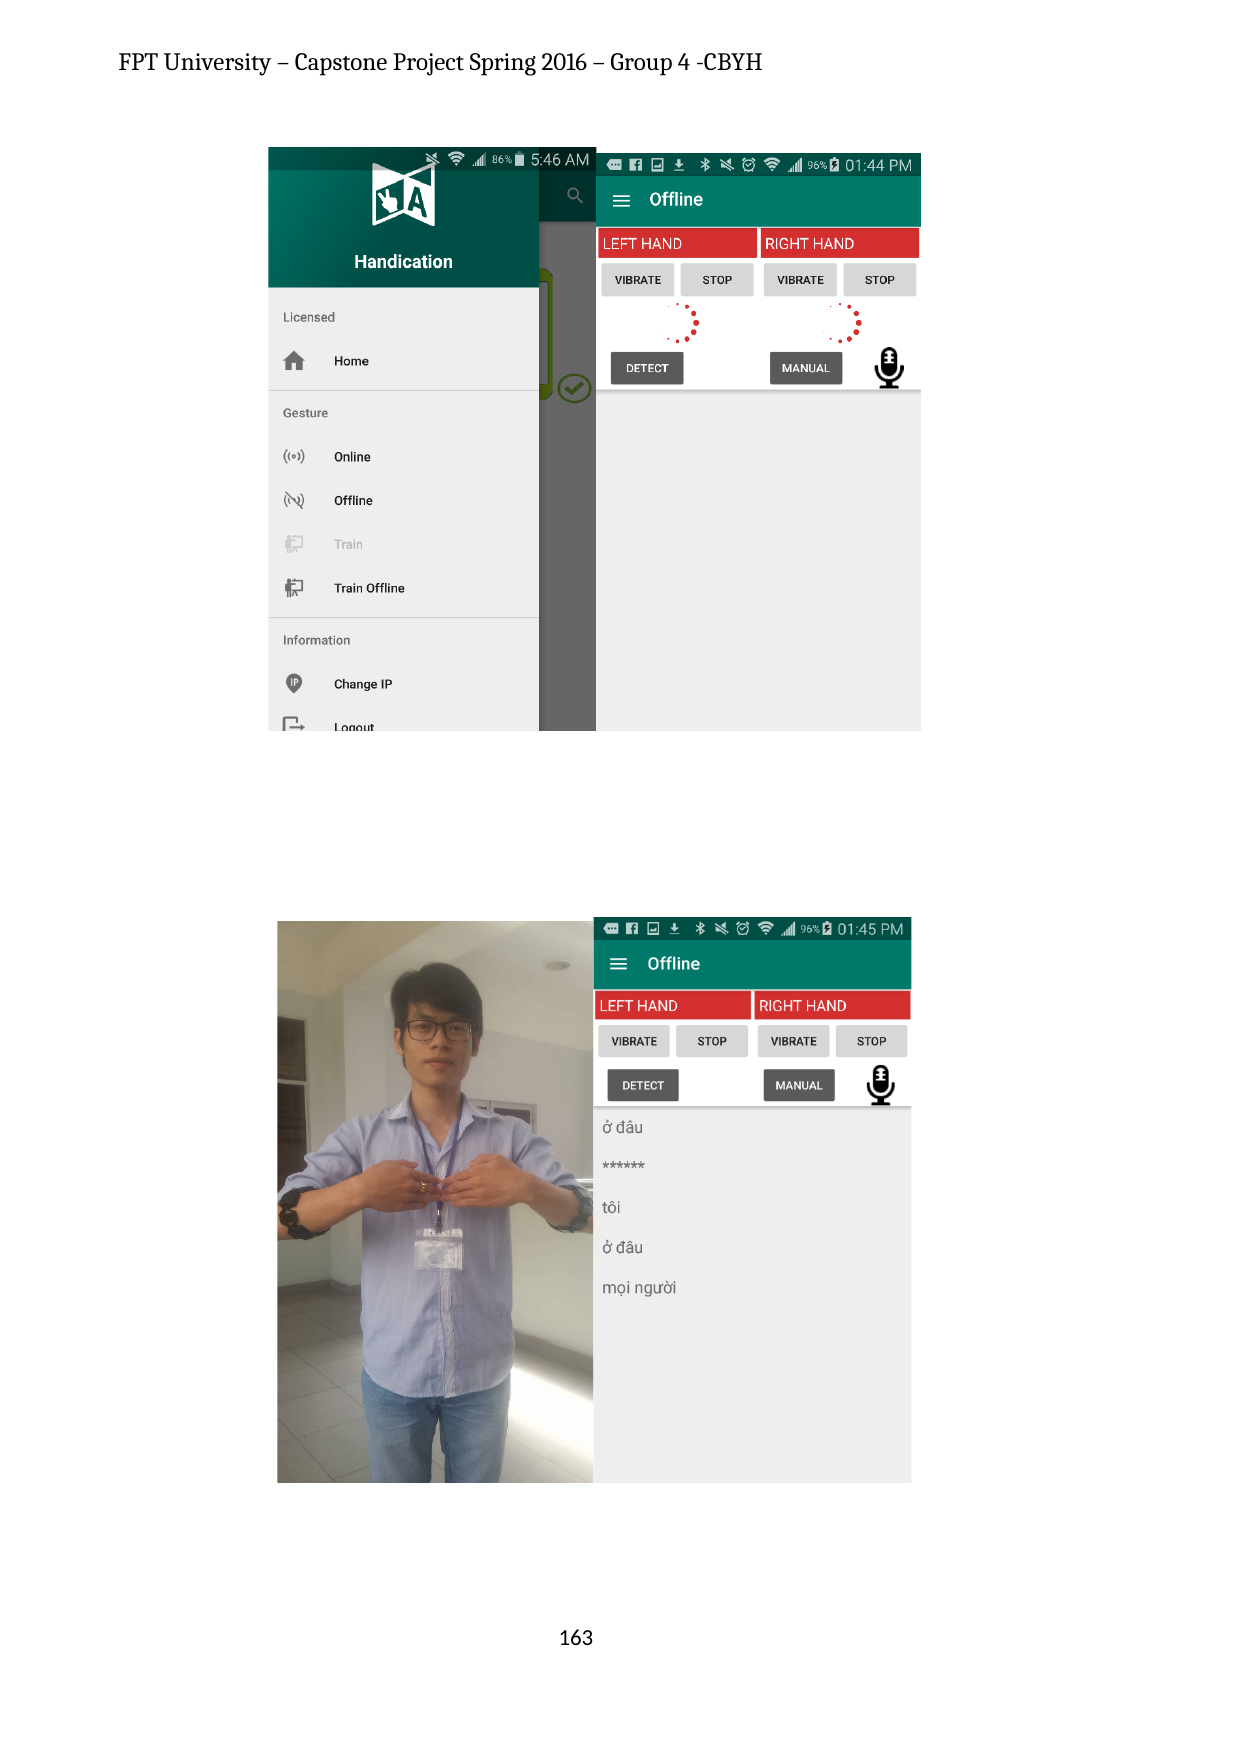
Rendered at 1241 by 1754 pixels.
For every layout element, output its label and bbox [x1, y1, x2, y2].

picture [277, 917, 912, 1483]
picture [268, 147, 921, 731]
